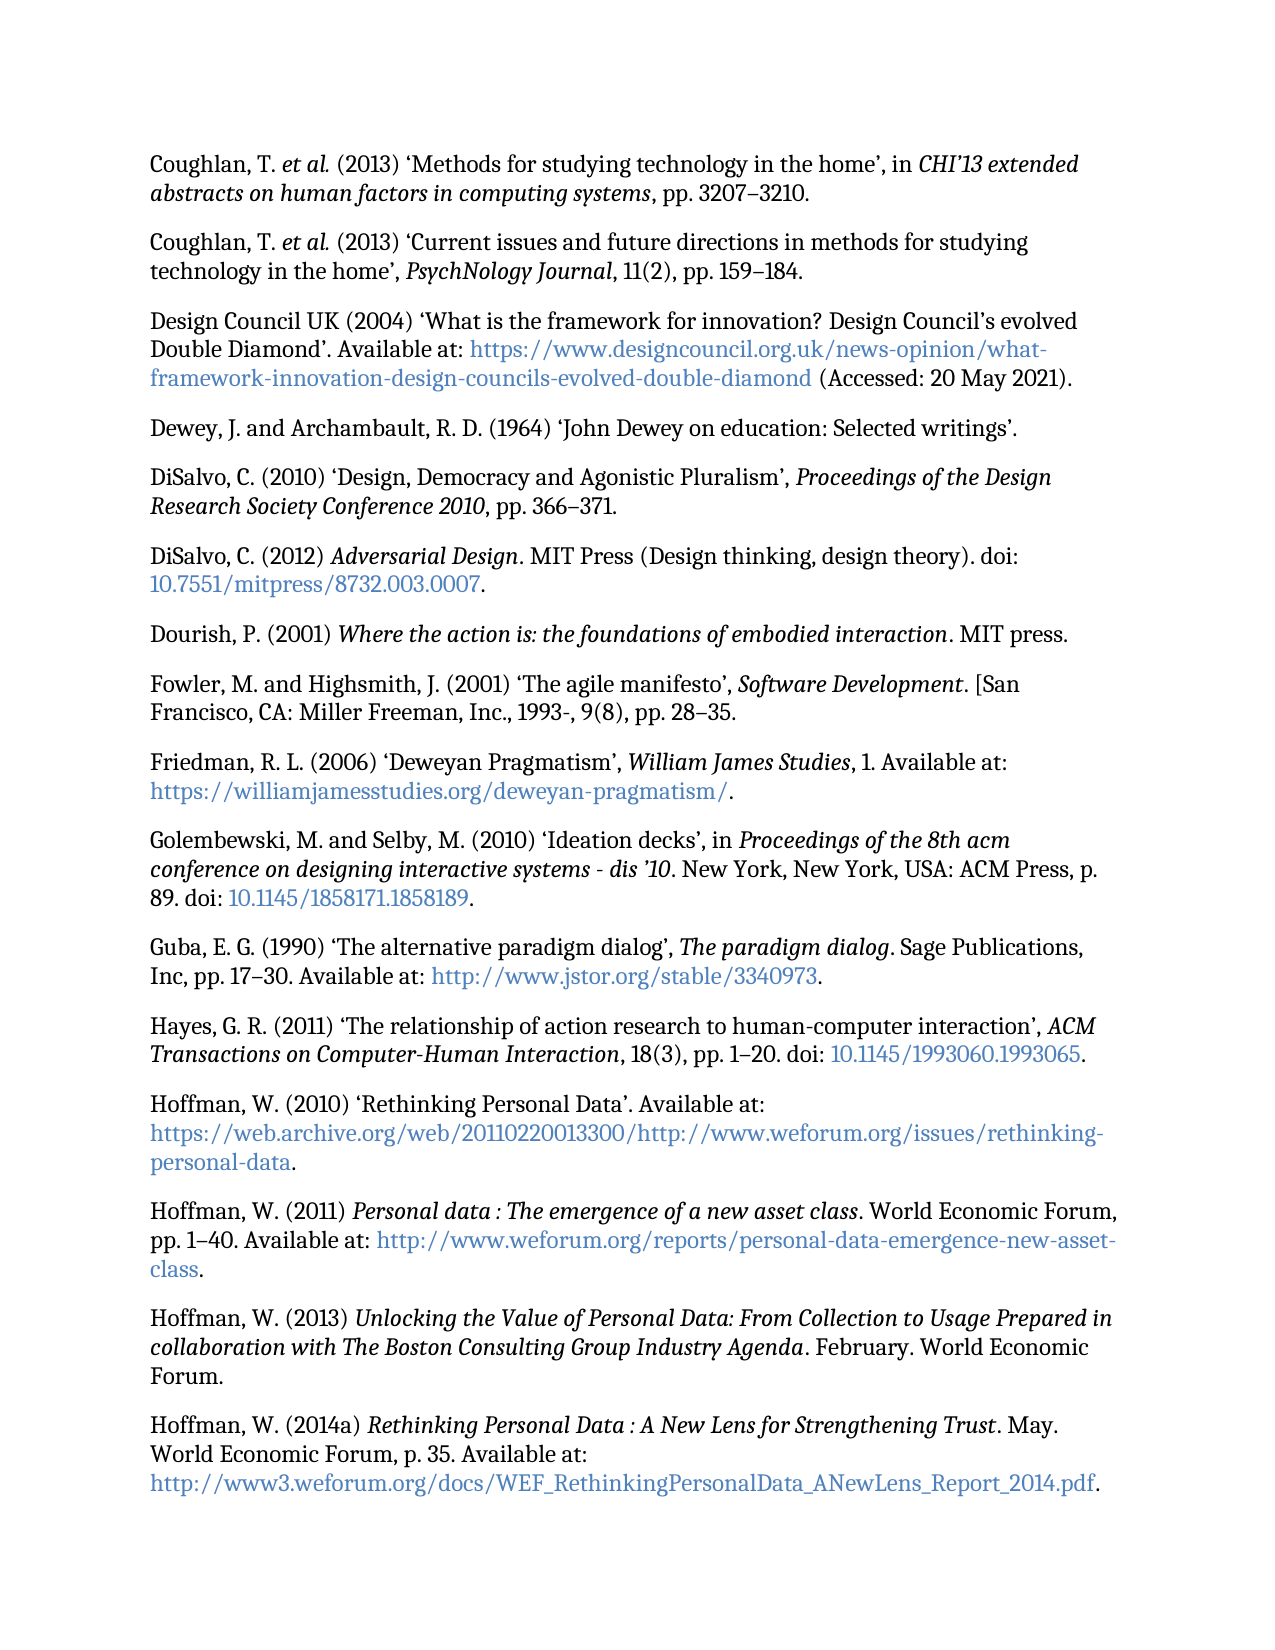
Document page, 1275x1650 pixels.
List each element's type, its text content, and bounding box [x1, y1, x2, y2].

text Coughlan, T. et al. (2013) ‘Methods for studying technology in the home’, in CHI’13 extended abstracts on human factors in computing systems, pp. 3207–3210. [150, 150, 1125, 207]
text Dourish, P. (2001) Where the action is: the foundations of embodied interaction. MIT press. [150, 620, 1125, 649]
text DiSalvo, C. (2012) Adversarial Design. MIT Press (Design thinking, design theory). doi: 10.7551/mitpress/8732.003.0007. [150, 542, 1125, 599]
text Fowler, M. and Highsmith, J. (2001) ‘The agile manifesto’, Software Development. [San Francisco, CA: Miller Freeman, Inc., 1993-, 9(8), pp. 28–35. [150, 669, 1125, 727]
text Coughlan, T. et al. (2013) ‘Current issues and future directions in methods for studying technology in the home’, PsychNology Journal, 11(2), pp. 159–184. [150, 228, 1125, 286]
text Hoffman, W. (2011) Personal data : The emergence of a new asset class. World Economic Forum, pp. 1–40. Available at: http://www.weforum.org/reports/personal-data-emergence-new-asset-class. [150, 1197, 1125, 1283]
text Hayes, G. R. (2011) ‘The relationship of action research to human-computer interaction’, ACM Transactions on Computer-Human Interaction, 18(3), pp. 1–20. doi: 10.1145/1993060.1993065. [150, 1012, 1125, 1069]
text Guba, E. G. (1990) ‘The alternative paradigm dialog’, The paradigm dialog. Sage Publications, Inc, pp. 17–30. Available at: http://www.jstor.org/stable/3340973. [150, 933, 1125, 991]
text Dewey, J. and Archambault, R. D. (1964) ‘John Dewey on education: Selected writings’. [150, 414, 1125, 442]
text Hoffman, W. (2013) Unlocking the Value of Personal Data: From Collection to Usage Prepared in collaboration with The Boston Consulting Group Industry Agenda. February. World Economic Forum. [150, 1304, 1125, 1390]
text Hoffman, W. (2014a) Rethinking Personal Data : A New Lens for Strengthening Trust. May. World Economic Forum, p. 35. Available at: http://www3.weforum.org/docs/WEF_RethinkingPersonalData_ANewLens_Report_2014.pdf. [150, 1411, 1125, 1497]
text Design Council UK (2004) ‘What is the framework for innovation? Design Council’s evolved Double Diamond’. Available at: https://www.designcouncil.org.uk/news-opinion/what-framework-innovation-design-councils-evolved-double-diamond (Accessed: 20 May 2021). [150, 307, 1125, 393]
text DiSalvo, C. (2010) ‘Design, Democracy and Agonistic Pluralism’, Proceedings of the Design Research Society Conference 2010, pp. 366–371. [150, 463, 1125, 521]
text Friedman, R. L. (2006) ‘Deweyan Pragmatism’, William James Studies, 1. Available at: https://williamjamesstudies.org/deweyan-pragmatism/. [150, 748, 1125, 805]
text Golembewski, M. and Selby, M. (2010) ‘Ideation decks’, in Proceedings of the 8th acm conference on designing interactive systems - dis ’10. New York, New York, USA: ACM Press, p. 89. doi: 10.1145/1858171.1858189. [150, 826, 1125, 912]
text Hoffman, W. (2010) ‘Rethinking Personal Data’. Available at: https://web.archive.org/web/20110220013300/http://www.weforum.org/issues/rethinking-personal-data. [150, 1090, 1125, 1176]
